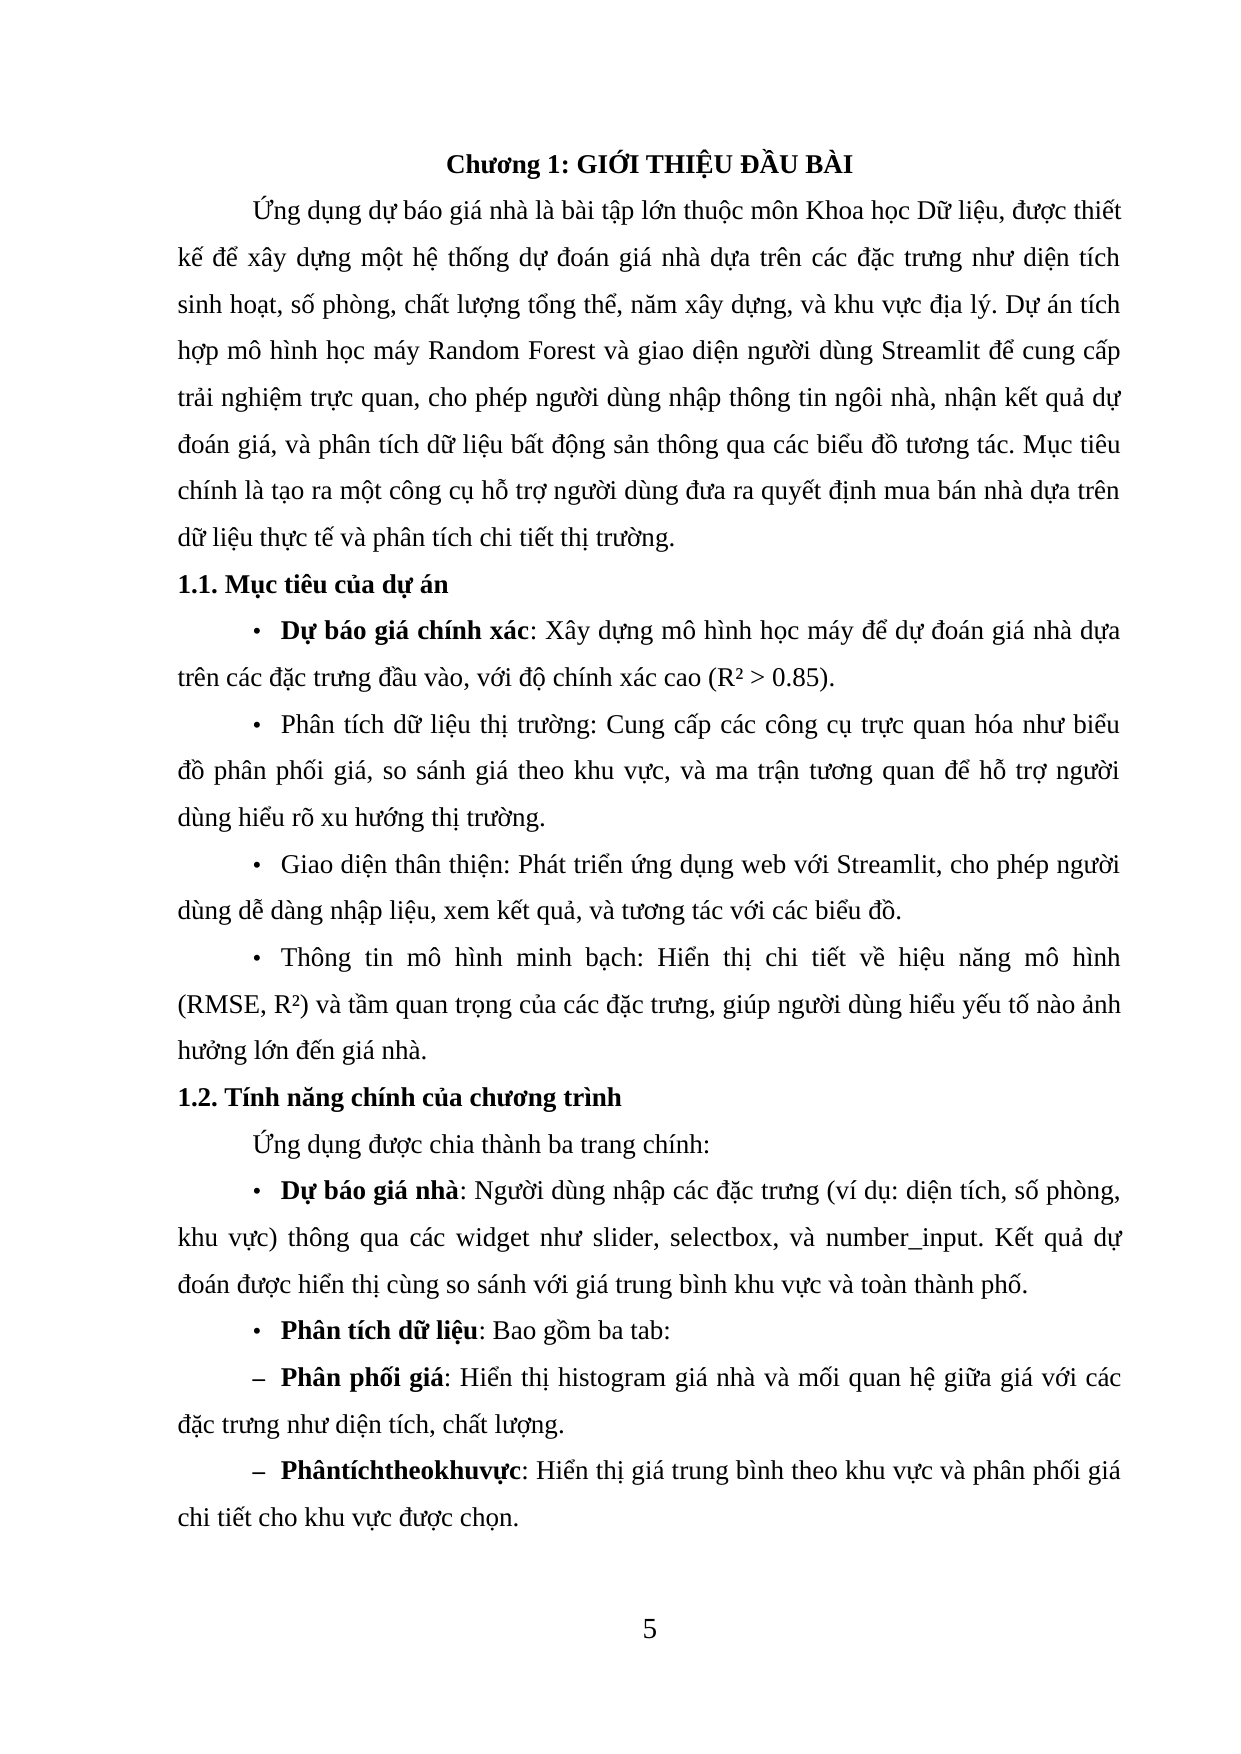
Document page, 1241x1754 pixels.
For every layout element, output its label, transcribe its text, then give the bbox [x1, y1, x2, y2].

list Phân phối giá: Hiển thị histogram giá nhà và mối quan hệ giữa giá với các đặc trưng như diện tích, chất lượng. [177, 1361, 1122, 1439]
subtitle 1.2. Tính năng chính của chương trình [177, 1081, 1122, 1112]
list Dự báo giá nhà: Người dùng nhập các đặc trưng (ví dụ: diện tích, số phòng, khu vực) thông qua các widget như slider, selectbox, và number_input. Kết quả dự đoán được hiển thị cùng so sánh với giá trung bình khu vực và toàn thành phố. [177, 1174, 1122, 1299]
list Phântíchtheokhuvực: Hiển thị giá trung bình theo khu vực và phân phối giá chi tiết cho khu vực được chọn. [177, 1454, 1122, 1532]
list Phân tích dữ liệu thị trường: Cung cấp các công cụ trực quan hóa như biểu đồ phân phối giá, so sánh giá theo khu vực, và ma trận tương quan để hỗ trợ người dùng hiểu rõ xu hướng thị trường. [177, 708, 1122, 832]
text Ứng dụng được chia thành ba trang chính: [177, 1128, 1122, 1159]
list Dự báo giá chính xác: Xây dựng mô hình học máy để dự đoán giá nhà dựa trên các đặc trưng đầu vào, với độ chính xác cao (R² > 0.85). [177, 614, 1122, 692]
list Thông tin mô hình minh bạch: Hiển thị chi tiết về hiệu năng mô hình (RMSE, R²) và tầm quan trọng của các đặc trưng, giúp người dùng hiểu yếu tố nào ảnh hưởng lớn đến giá nhà. [177, 941, 1122, 1066]
list Phân tích dữ liệu: Bao gồm ba tab: [177, 1314, 1122, 1346]
list Giao diện thân thiện: Phát triển ứng dụng web với Streamlit, cho phép người dùng dễ dàng nhập liệu, xem kết quả, và tương tác với các biểu đồ. [177, 848, 1122, 926]
subtitle 1.1. Mục tiêu của dự án [177, 568, 1122, 599]
text Ứng dụng dự báo giá nhà là bài tập lớn thuộc môn Khoa học Dữ liệu, được thiết kế để xây dựng một hệ thống dự đoán giá nhà dựa trên các đặc trưng như diện tích sinh hoạt, số phòng, chất lượng tổng thể, năm xây dựng, và khu vực địa lý. Dự án tích hợp mô hình học máy Random Forest và giao diện người dùng Streamlit để cung cấp trải nghiệm trực quan, cho phép người dùng nhập thông tin ngôi nhà, nhận kết quả dự đoán giá, và phân tích dữ liệu bất động sản thông qua các biểu đồ tương tác. Mục tiêu chính là tạo ra một công cụ hỗ trợ người dùng đưa ra quyết định mua bán nhà dựa trên dữ liệu thực tế và phân tích chi tiết thị trường. [177, 194, 1122, 552]
subtitle Chương 1: GIỚI THIỆU ĐẦU BÀI [177, 148, 1122, 179]
